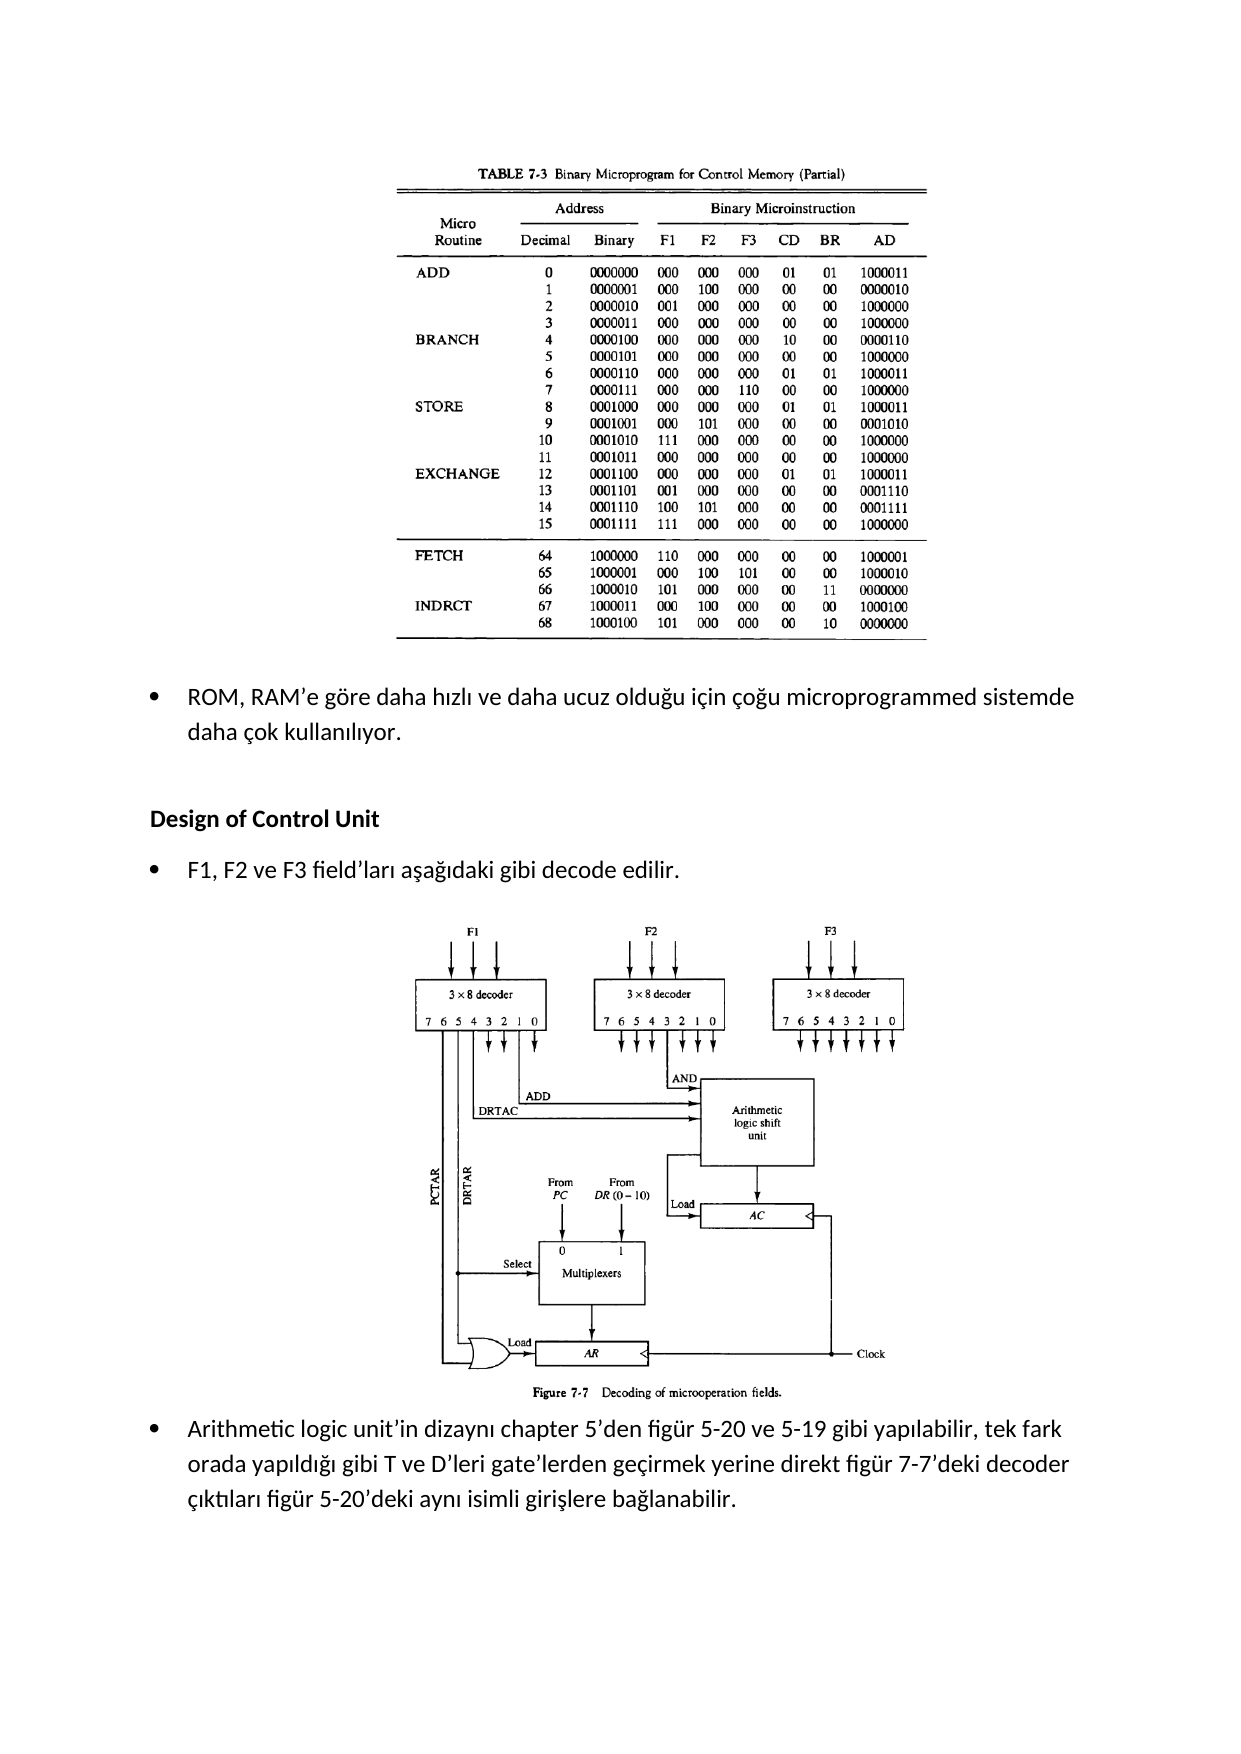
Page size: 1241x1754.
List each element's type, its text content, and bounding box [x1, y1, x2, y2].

list ROM, RAM’e göre daha hızlı ve daha ucuz olduğu için çoğu microprogrammed sistemde daha çok kullanılıyor. [150, 681, 1090, 747]
picture [383, 150, 932, 643]
text Design of Control Unit [150, 803, 1090, 833]
list Arithmetic logic unit’in dizaynı chapter 5’den figür 5-20 ve 5-19 gibi yapılabilir, tek fark orada yapıldığı gibi T ve D’leri gate’lerden geçirmek yerine direkt figür 7-7’deki decoder çıktıları figür 5-20’deki aynı isimli girişlere bağlanabilir. [150, 1413, 1090, 1513]
picture [404, 924, 911, 1409]
list F1, F2 ve F3 field’ları aşağıdaki gibi decode edilir. [150, 855, 1090, 885]
